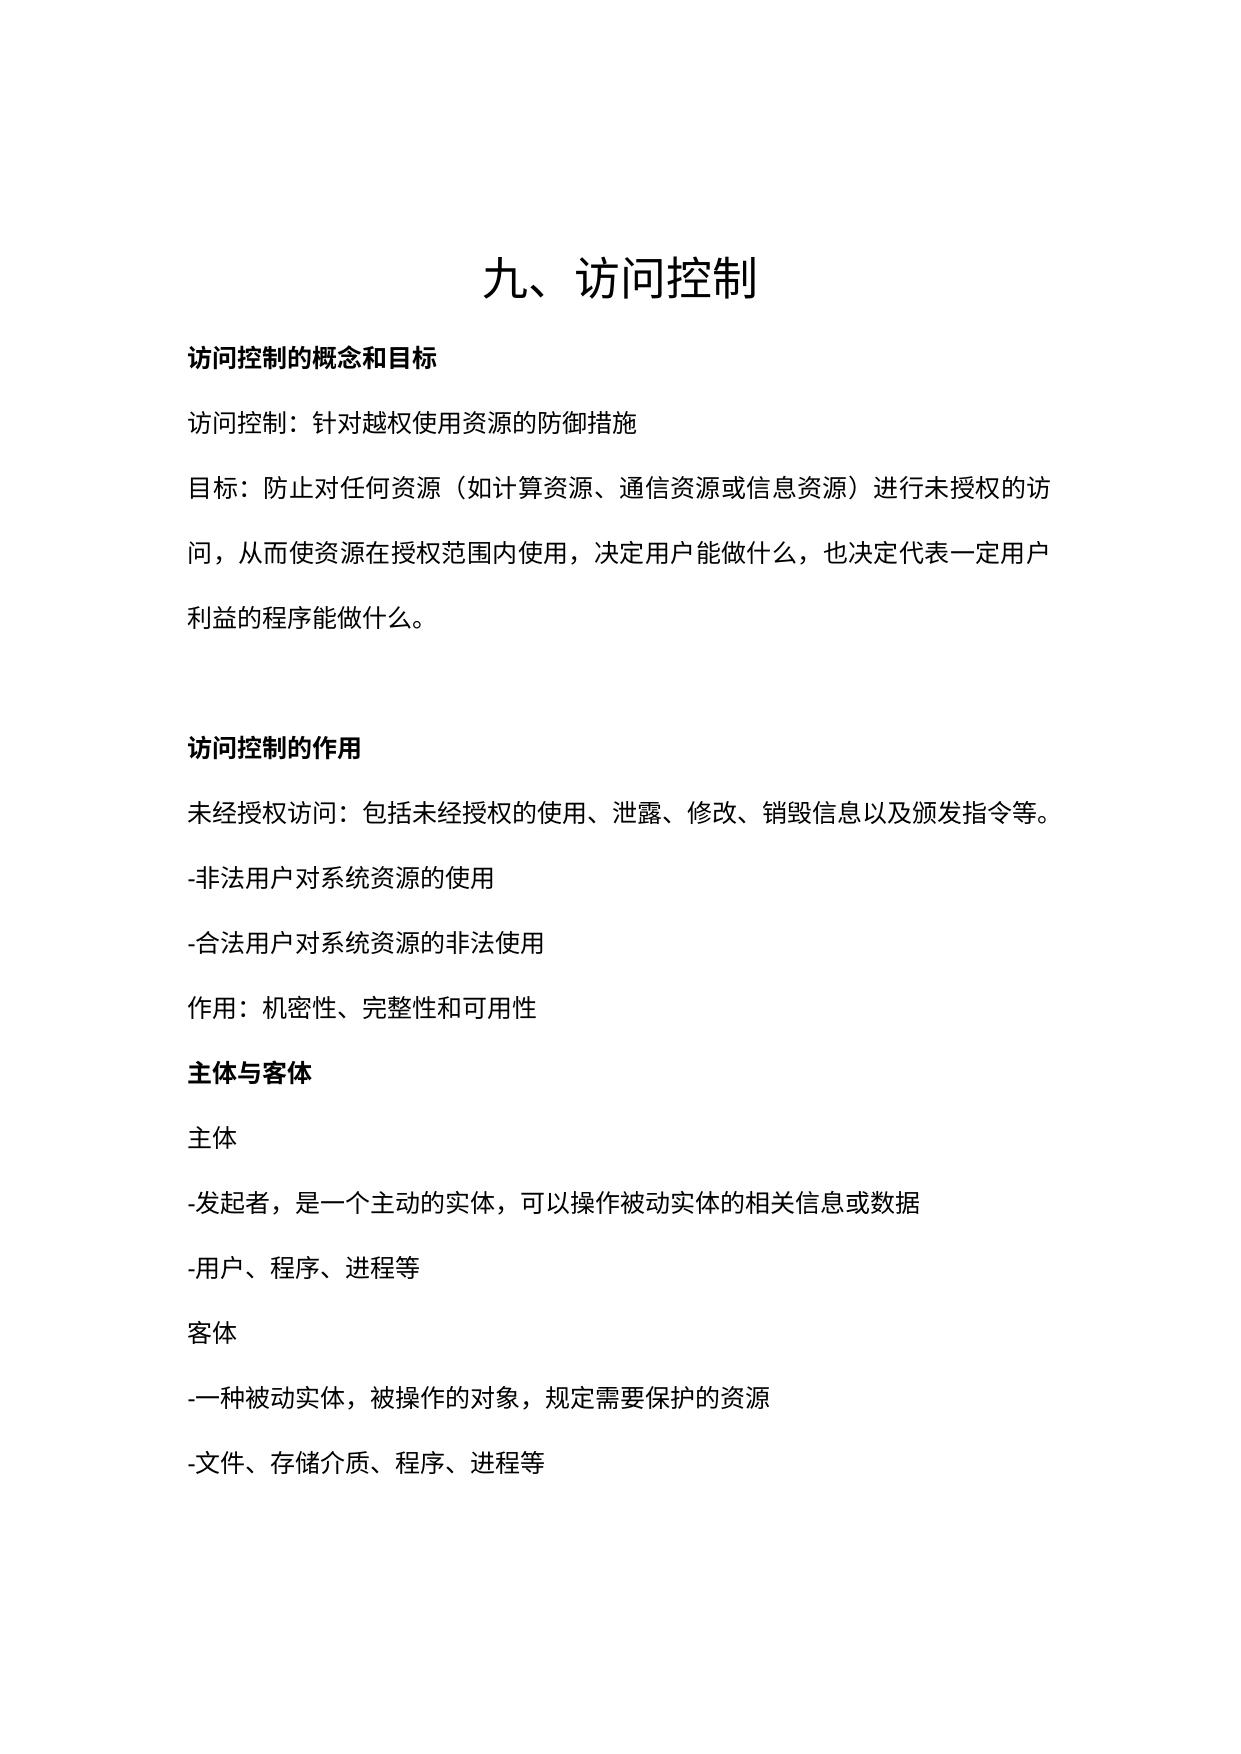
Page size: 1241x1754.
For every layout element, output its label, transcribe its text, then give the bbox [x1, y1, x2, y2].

text 主体与客体 [187, 1039, 1053, 1104]
text 主体 [187, 1104, 1053, 1169]
text -用户、程序、进程等 [187, 1234, 1053, 1299]
text -一种被动实体，被操作的对象，规定需要保护的资源 [187, 1364, 1053, 1429]
text -文件、存储介质、程序、进程等 [187, 1429, 1053, 1494]
text 目标：防止对任何资源（如计算资源、通信资源或信息资源）进行未授权的访问，从而使资源在授权范围内使用，决定用户能做什么，也决定代表一定用户利益的程序能做什么。 [187, 454, 1053, 649]
text -发起者，是一个主动的实体，可以操作被动实体的相关信息或数据 [187, 1169, 1053, 1234]
text 未经授权访问：包括未经授权的使用、泄露、修改、销毁信息以及颁发指令等。 [187, 779, 1053, 844]
text 访问控制：针对越权使用资源的防御措施 [187, 389, 1053, 454]
text 九、访问控制 [187, 227, 1053, 324]
text 作用：机密性、完整性和可用性 [187, 974, 1053, 1039]
text -非法用户对系统资源的使用 [187, 844, 1053, 909]
text 访问控制的概念和目标 [187, 324, 1053, 389]
text -合法用户对系统资源的非法使用 [187, 909, 1053, 974]
text 访问控制的作用 [187, 714, 1053, 779]
text 客体 [187, 1299, 1053, 1364]
